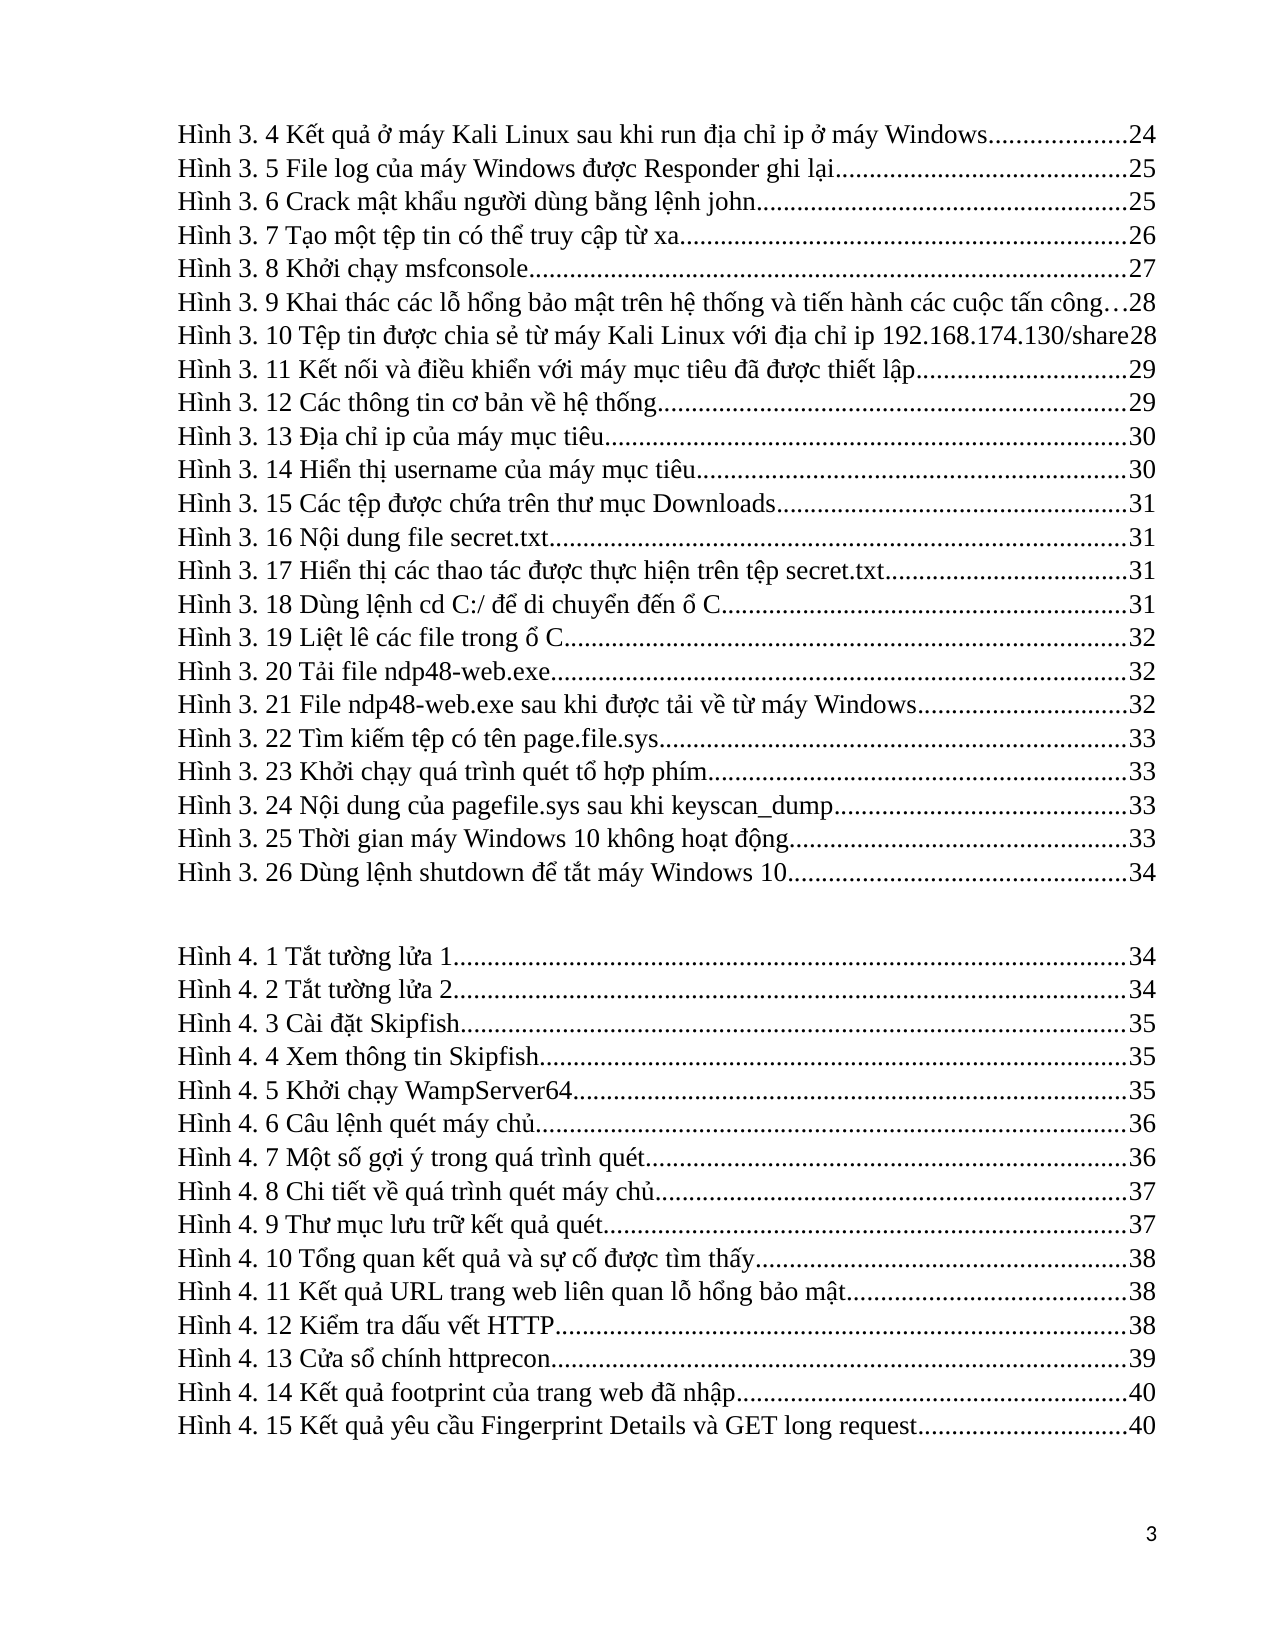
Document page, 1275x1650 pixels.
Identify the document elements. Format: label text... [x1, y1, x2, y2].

text Hình 4. 2 Tắt tường lửa 2 34 [177, 973, 1157, 1004]
text Hình 3. 5 File log của máy Windows được Responder ghi lại 25 [177, 152, 1157, 183]
text Hình 4. 5 Khởi chạy WampServer64 35 [177, 1074, 1157, 1105]
text Hình 3. 26 Dùng lệnh shutdown để tắt máy Windows 10 34 [177, 856, 1157, 887]
text Hình 3. 23 Khởi chạy quá trình quét tổ hợp phím 33 [177, 755, 1157, 787]
text Hình 3. 24 Nội dung của pagefile.sys sau khi keyscan_dump 33 [177, 789, 1157, 820]
text Hình 3. 20 Tải file ndp48-web.exe 32 [177, 655, 1157, 686]
text Hình 3. 12 Các thông tin cơ bản về hệ thống 29 [177, 386, 1157, 418]
text Hình 4. 8 Chi tiết về quá trình quét máy chủ 37 [177, 1174, 1157, 1206]
text Hình 4. 9 Thư mục lưu trữ kết quả quét 37 [177, 1208, 1157, 1239]
text Hình 4. 6 Câu lệnh quét máy chủ 36 [177, 1107, 1157, 1139]
text Hình 3. 14 Hiển thị username của máy mục tiêu 30 [177, 453, 1157, 485]
text Hình 3. 13 Địa chỉ ip của máy mục tiêu 30 [177, 420, 1157, 451]
text Hình 3. 21 File ndp48-web.exe sau khi được tải về từ máy Windows 32 [177, 688, 1157, 719]
text Hình 3. 7 Tạo một tệp tin có thể truy cập từ xa 26 [177, 219, 1157, 250]
text Hình 3. 19 Liệt lê các file trong ổ C 32 [177, 621, 1157, 652]
text Hình 4. 3 Cài đặt Skipfish 35 [177, 1007, 1157, 1038]
text Hình 3. 9 Khai thác các lỗ hổng bảo mật trên hệ thống và tiến hành các cuộc tấn công 28 [177, 286, 1157, 317]
text Hình 4. 7 Một số gợi ý trong quá trình quét 36 [177, 1141, 1157, 1172]
text Hình 3. 10 Tệp tin được chia sẻ từ máy Kali Linux với địa chỉ ip 192.168.174.130/share 28 [177, 319, 1157, 351]
text Hình 4. 12 Kiểm tra dấu vết HTTP 38 [177, 1309, 1157, 1340]
text Hình 4. 15 Kết quả yêu cầu Fingerprint Details và GET long request 40 [177, 1409, 1157, 1441]
text Hình 4. 10 Tổng quan kết quả và sự cố được tìm thấy 38 [177, 1242, 1157, 1273]
text Hình 4. 4 Xem thông tin Skipfish 35 [177, 1040, 1157, 1072]
text Hình 3. 11 Kết nối và điều khiển với máy mục tiêu đã được thiết lập 29 [177, 353, 1157, 384]
text Hình 3. 16 Nội dung file secret.txt 31 [177, 521, 1157, 552]
text Hình 3. 17 Hiển thị các thao tác được thực hiện trên tệp secret.txt 31 [177, 554, 1157, 585]
text Hình 4. 11 Kết quả URL trang web liên quan lỗ hổng bảo mật 38 [177, 1275, 1157, 1306]
text Hình 3. 22 Tìm kiếm tệp có tên page.file.sys 33 [177, 722, 1157, 753]
text Hình 3. 18 Dùng lệnh cd C:/ để di chuyển đến ổ C 31 [177, 588, 1157, 619]
text Hình 4. 13 Cửa sổ chính httprecon 39 [177, 1342, 1157, 1373]
text Hình 4. 1 Tắt tường lửa 1 34 [177, 940, 1157, 971]
text Hình 3. 15 Các tệp được chứa trên thư mục Downloads 31 [177, 487, 1157, 518]
text Hình 3. 8 Khởi chạy msfconsole 27 [177, 252, 1157, 283]
text Hình 3. 25 Thời gian máy Windows 10 không hoạt động 33 [177, 822, 1157, 854]
text Hình 3. 6 Crack mật khẩu người dùng bằng lệnh john 25 [177, 185, 1157, 216]
text Hình 3. 4 Kết quả ở máy Kali Linux sau khi run địa chỉ ip ở máy Windows 24 [177, 118, 1157, 149]
text Hình 4. 14 Kết quả footprint của trang web đã nhập 40 [177, 1376, 1157, 1407]
